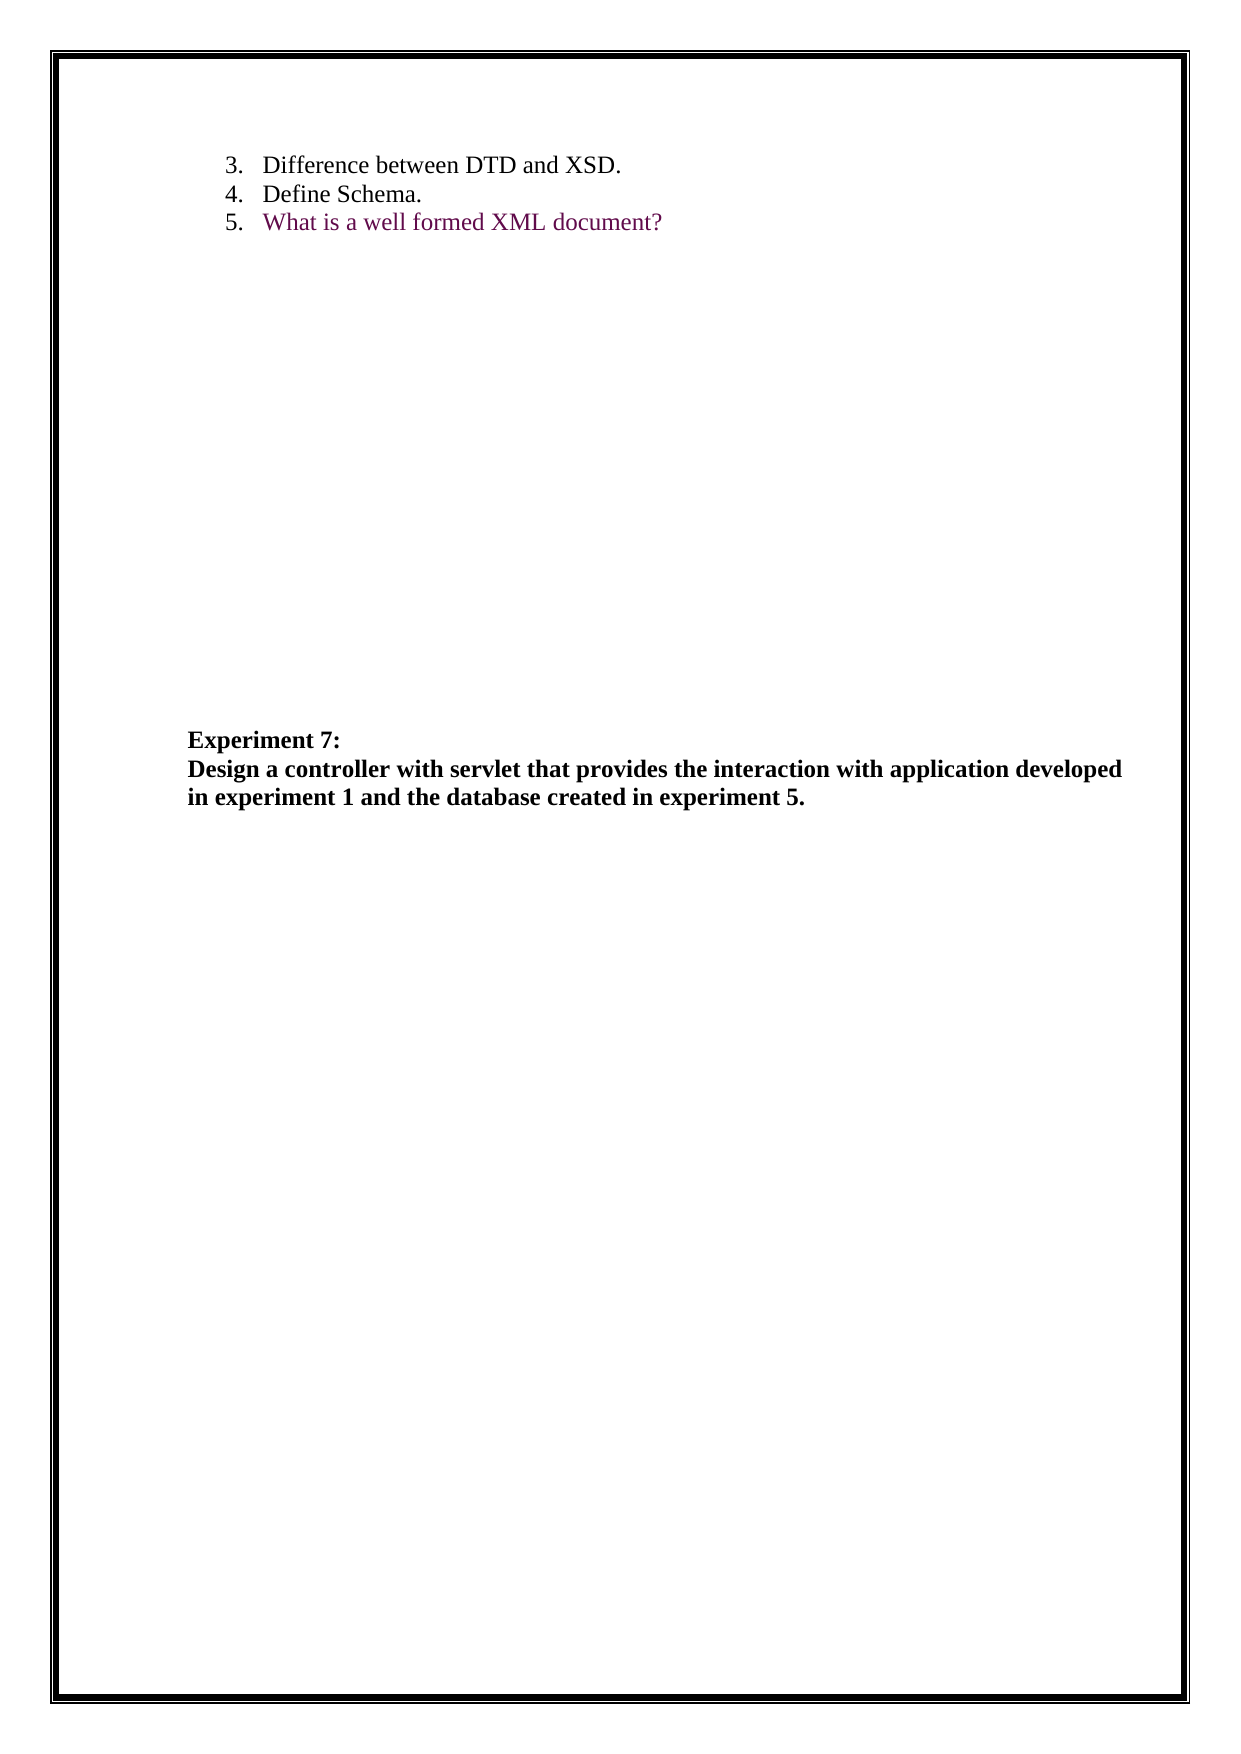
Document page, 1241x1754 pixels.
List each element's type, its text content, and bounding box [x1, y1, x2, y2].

list Difference between DTD and XSD. [225, 150, 1146, 179]
list What is a well formed XML document? [225, 207, 1146, 236]
text Experiment 7: [187, 725, 1146, 754]
list Define Schema. [225, 179, 1146, 207]
text Design a controller with servlet that provides the interaction with application developed in experiment 1 and the database created in experiment 5. [187, 754, 1146, 811]
